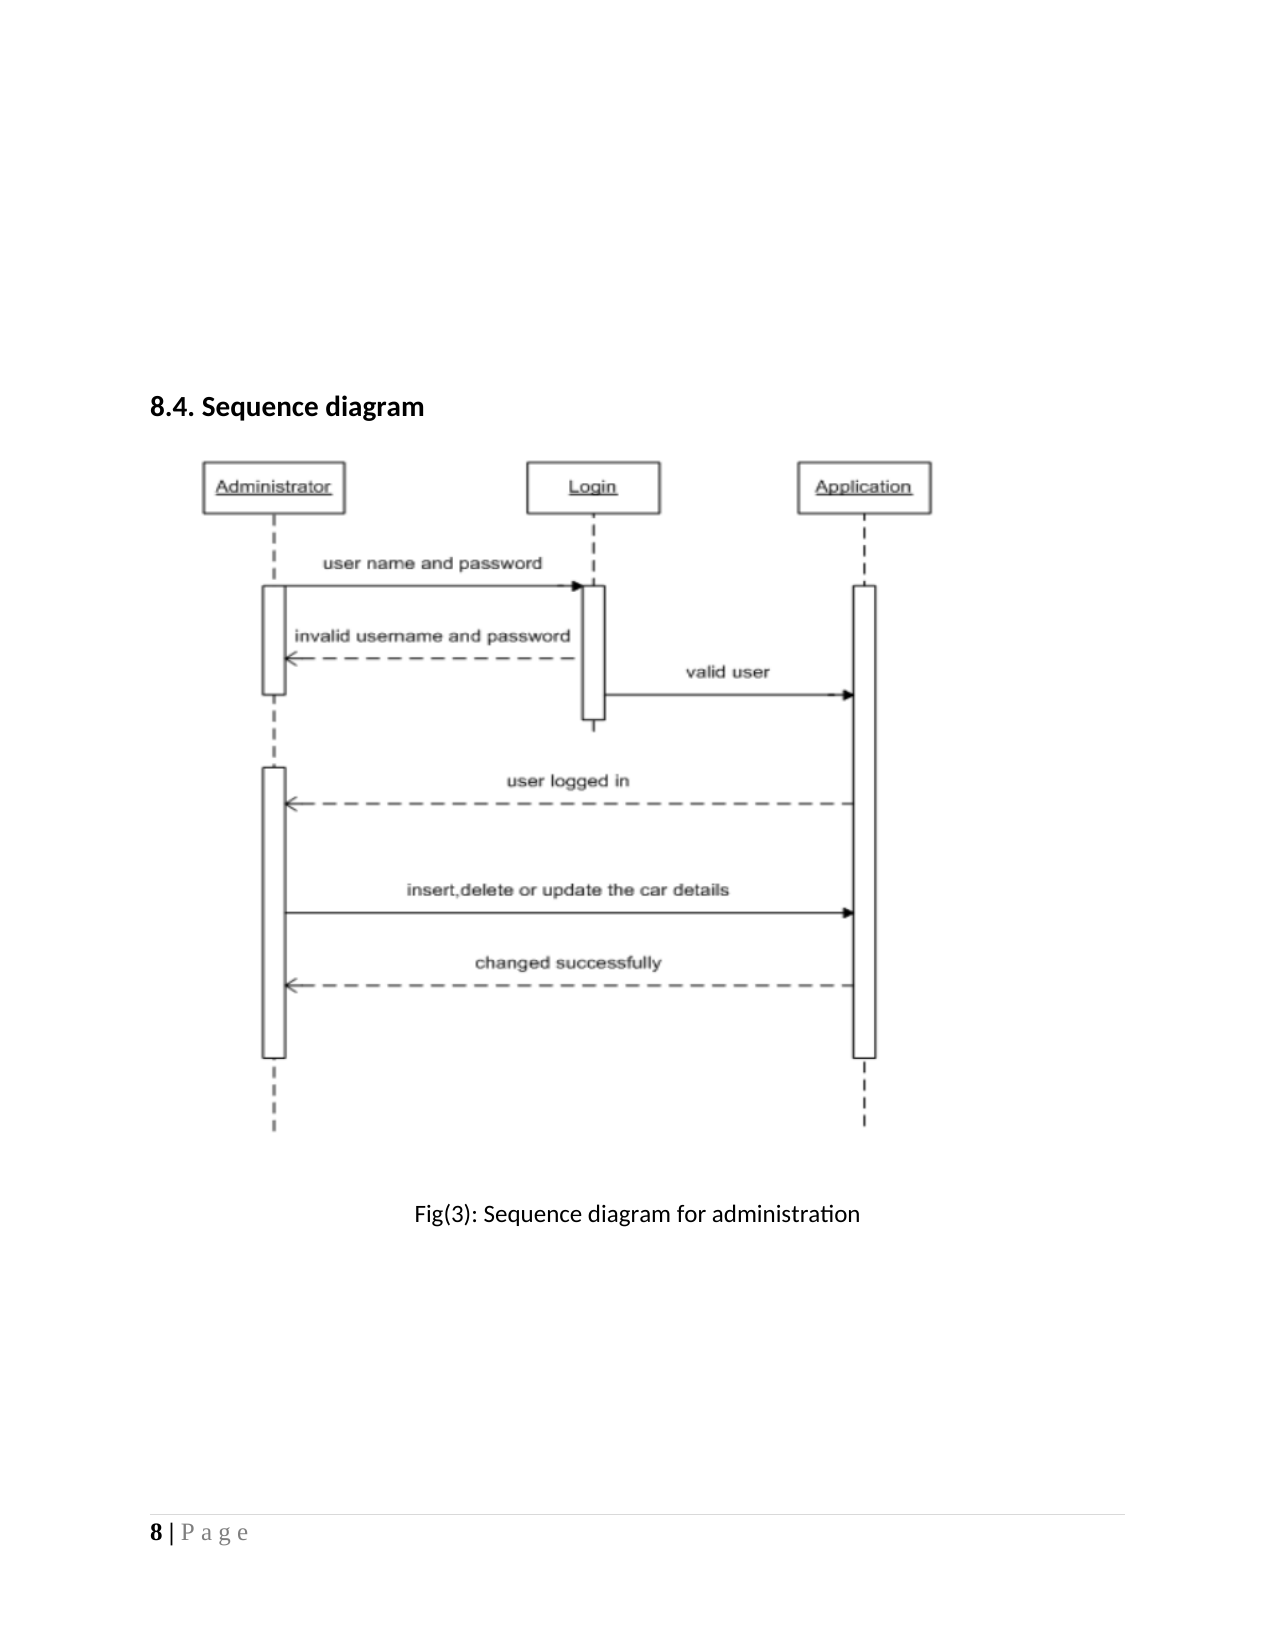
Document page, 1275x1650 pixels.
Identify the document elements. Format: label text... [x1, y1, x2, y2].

picture [150, 424, 970, 1179]
subtitle 8.4. Sequence diagram [150, 388, 1125, 424]
text Fig(3): Sequence diagram for administration [150, 1198, 1125, 1228]
